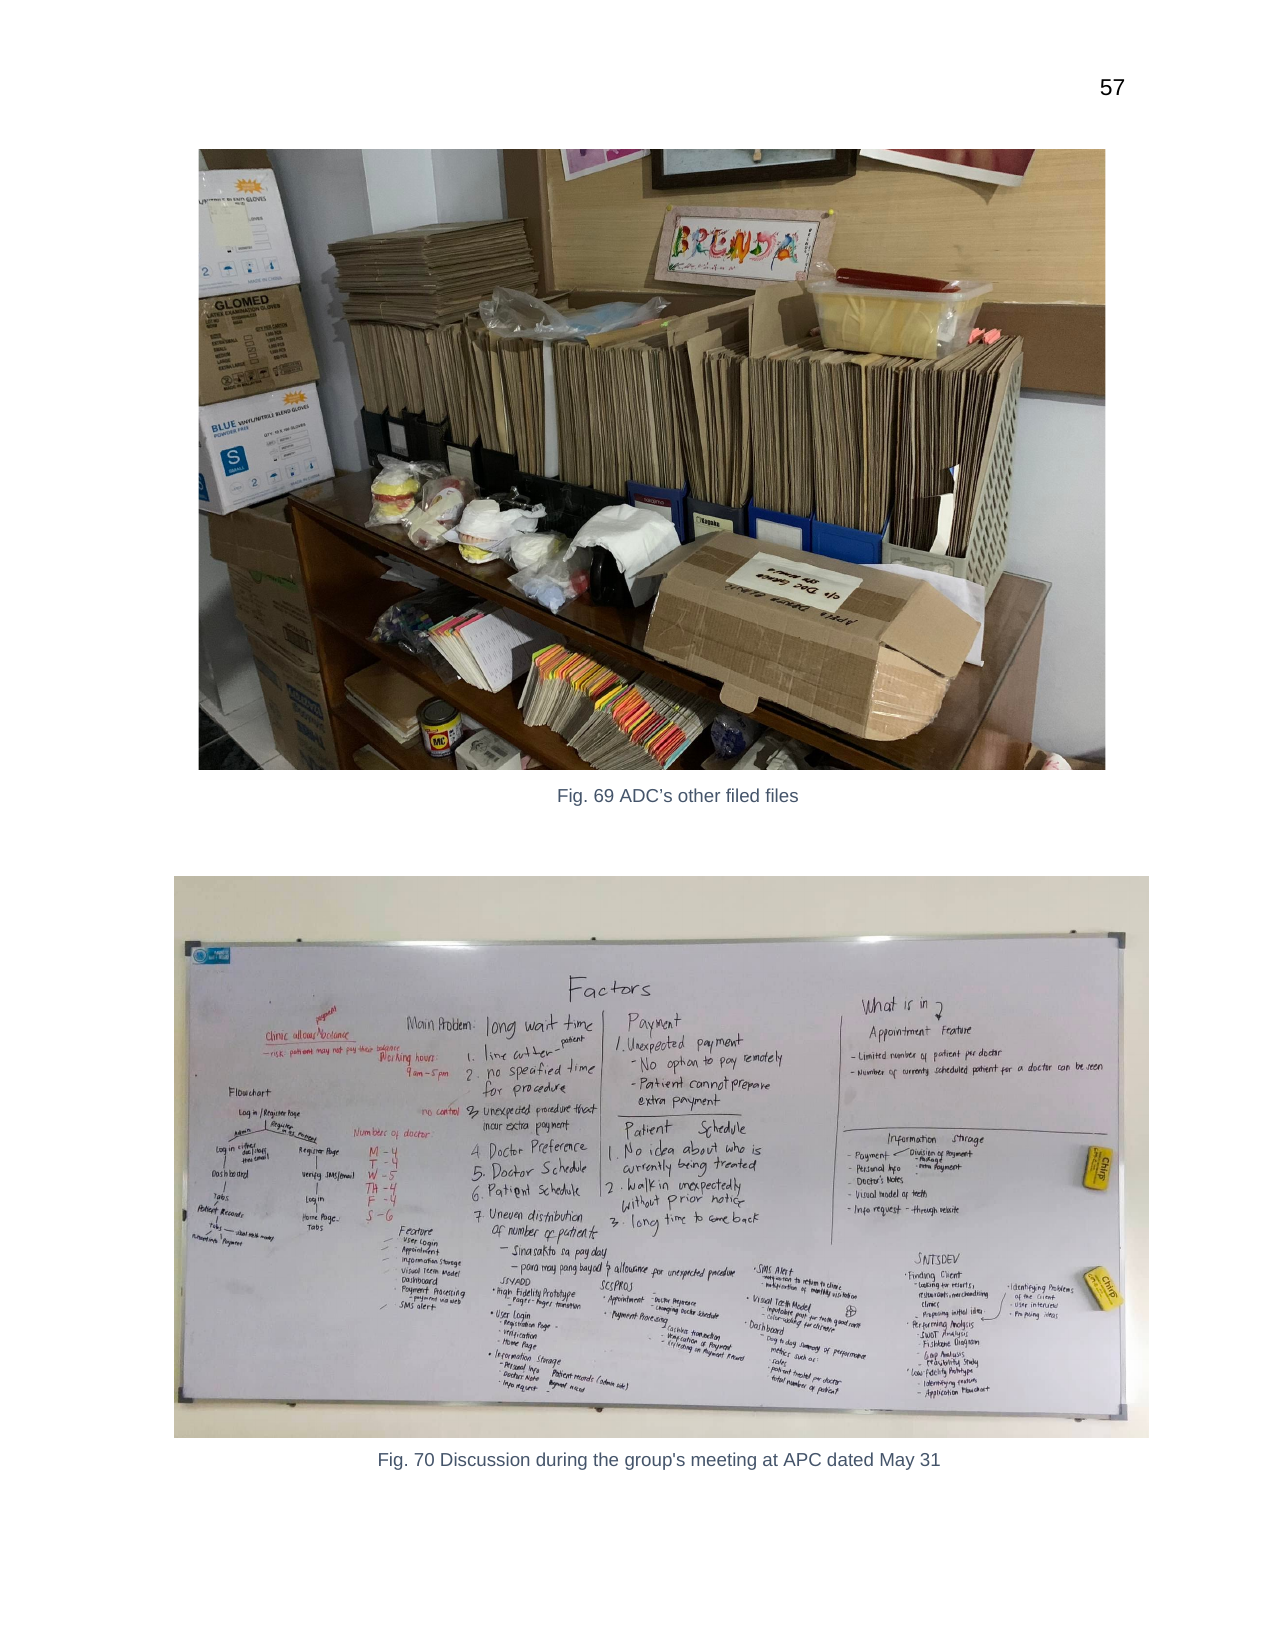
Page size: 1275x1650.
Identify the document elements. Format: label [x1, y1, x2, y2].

picture [174, 876, 1149, 1438]
picture [198, 149, 1106, 770]
